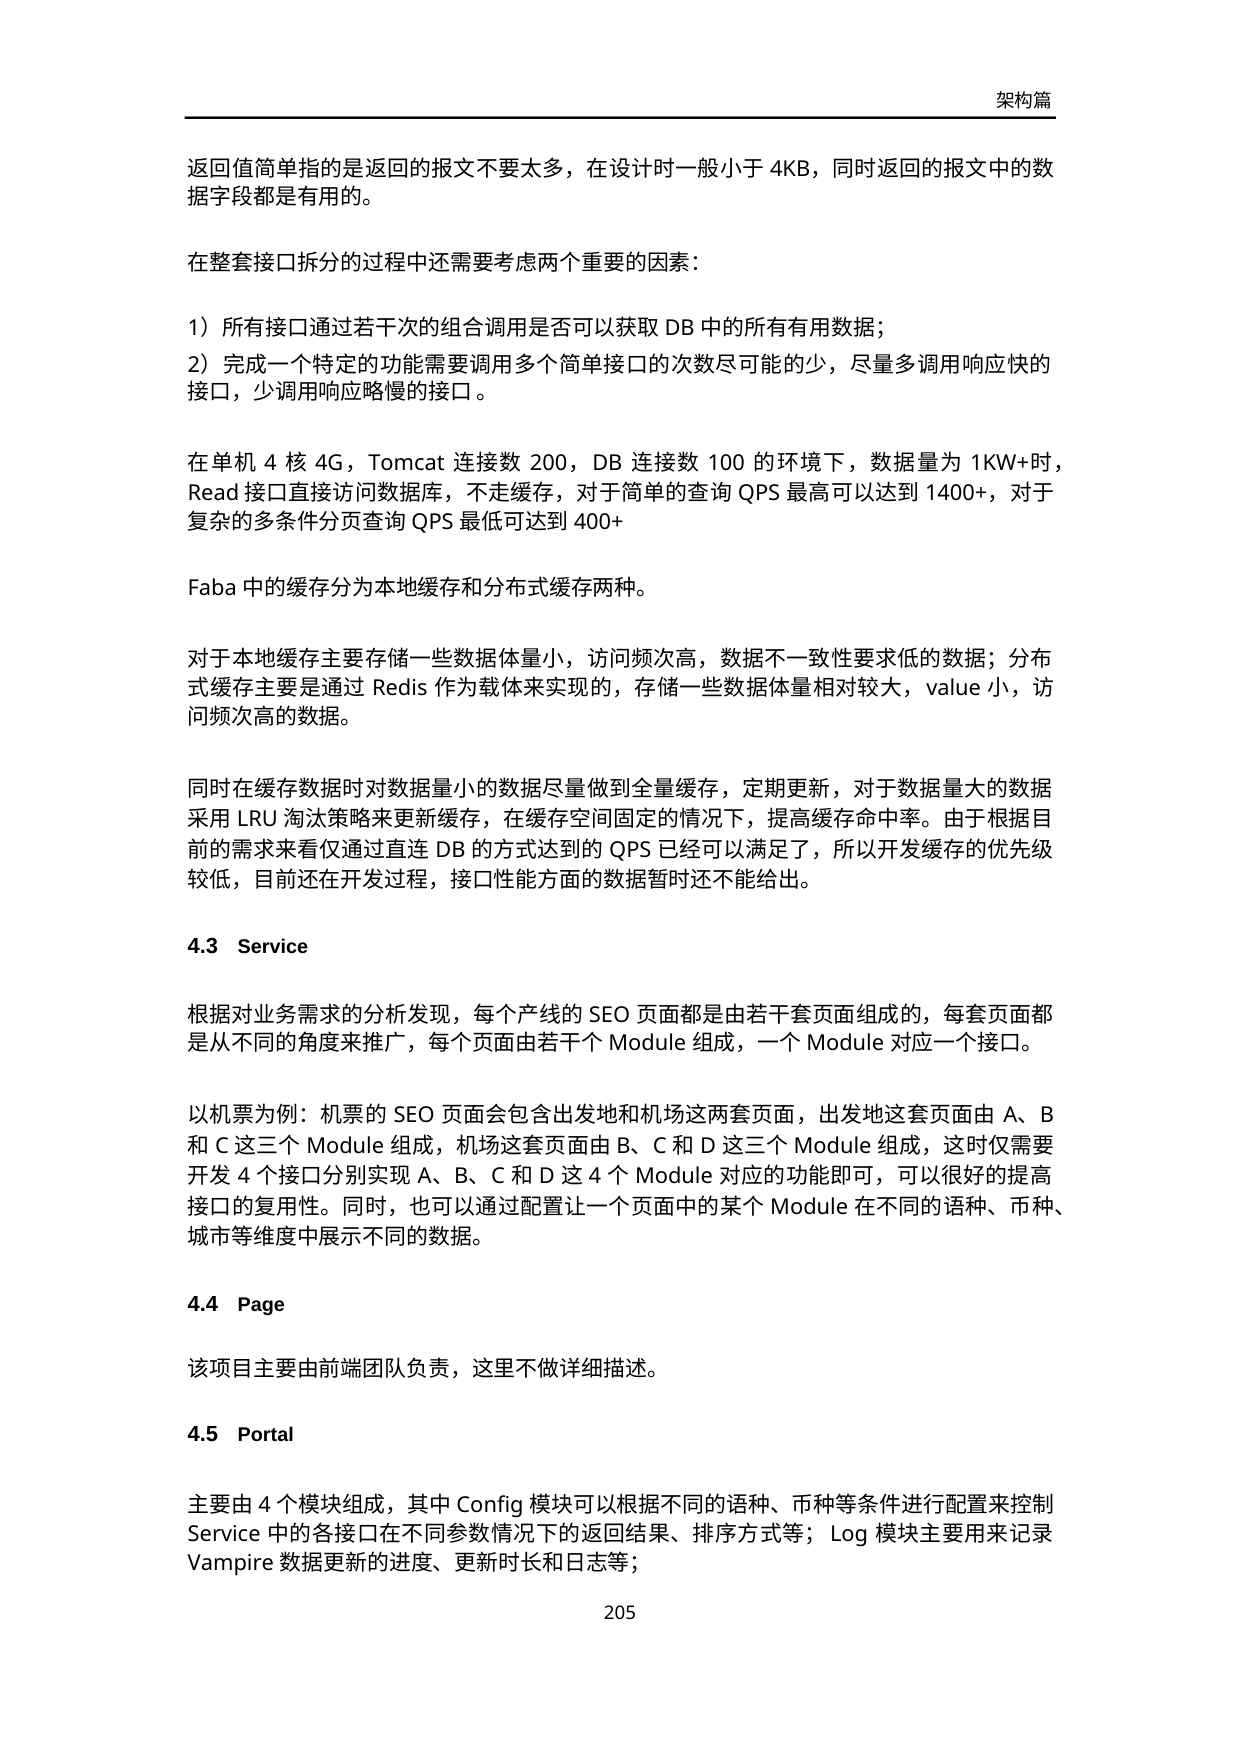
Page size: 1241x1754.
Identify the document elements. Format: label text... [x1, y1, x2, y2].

text 4.3 Service [187, 933, 1090, 958]
text 该项目主要由前端团队负责，这里不做详细描述。 [187, 1359, 1090, 1381]
text 在单机 4 核 4G，Tomcat 连接数 200，DB 连接数 100 的环境下，数据量为 1KW+时，Read接口直接访问数据库，不走缓存，对于简单的查询 QPS 最高可以达到 1400+，对于复杂的多条件分页查询 QPS 最低可达到 400+ [187, 447, 1054, 535]
text 对于本地缓存主要存储一些数据体量小，访问频次高，数据不一致性要求低的数据；分布式缓存主要是通过 Redis 作为载体来实现的，存储一些数据体量相对较大，value 小，访问频次高的数据。 [187, 643, 1054, 730]
text 返回值简单指的是返回的报文不要太多，在设计时一般小于 4KB，同时返回的报文中的数据字段都是有用的。 [187, 155, 1054, 210]
text Faba 中的缓存分为本地缓存和分布式缓存两种。 [187, 578, 1090, 600]
text 2）完成一个特定的功能需要调用多个简单接口的次数尽可能的少，尽量多调用响应快的接口，少调用响应略慢的接口 。 [187, 350, 1052, 405]
text 主要由 4 个模块组成，其中 Config 模块可以根据不同的语种、币种等条件进行配置来控制 Service 中的各接口在不同参数情况下的返回结果、排序方式等；Log 模块主要用来记录 Vampire 数据更新的进度、更新时长和日志等； [187, 1489, 1054, 1577]
text 在整套接口拆分的过程中还需要考虑两个重要的因素： [187, 252, 1090, 275]
text 同时在缓存数据时对数据量小的数据尽量做到全量缓存，定期更新，对于数据量大的数据采用 LRU 淘汰策略来更新缓存，在缓存空间固定的情况下，提高缓存命中率。由于根据目前的需求来看仅通过直连 DB 的方式达到的 QPS 已经可以满足了，所以开发缓存的优先级较低，目前还在开发过程，接口性能方面的数据暂时还不能给出。 [187, 773, 1054, 893]
text 4.4 Page [187, 1291, 1090, 1316]
text 205 [150, 1604, 1089, 1623]
text 架构篇 [996, 92, 1089, 111]
text 1）所有接口通过若干次的组合调用是否可以获取 DB 中的所有有用数据； [187, 317, 1090, 340]
text 4.5 Portal [187, 1421, 1090, 1447]
text 以机票为例：机票的 SEO 页面会包含出发地和机场这两套页面，出发地这套页面由 A、B 和 C 这三个 Module 组成，机场这套页面由 B、C 和 D 这三个 Module 组成，这时仅需要开发 4 个接口分别实现 A、B、C 和 D 这 4 个 Module 对应的功能即可，可以很好的提高接口的复用性。同时，也可以通过配置让一个页面中的某个 Module 在不同的语种、币种、城市等维度中展示不同的数据。 [187, 1098, 1054, 1251]
text 根据对业务需求的分析发现，每个产线的 SEO 页面都是由若干套页面组成的，每套页面都是从不同的角度来推广，每个页面由若干个 Module 组成，一个 Module 对应一个接口。 [187, 1001, 1054, 1056]
